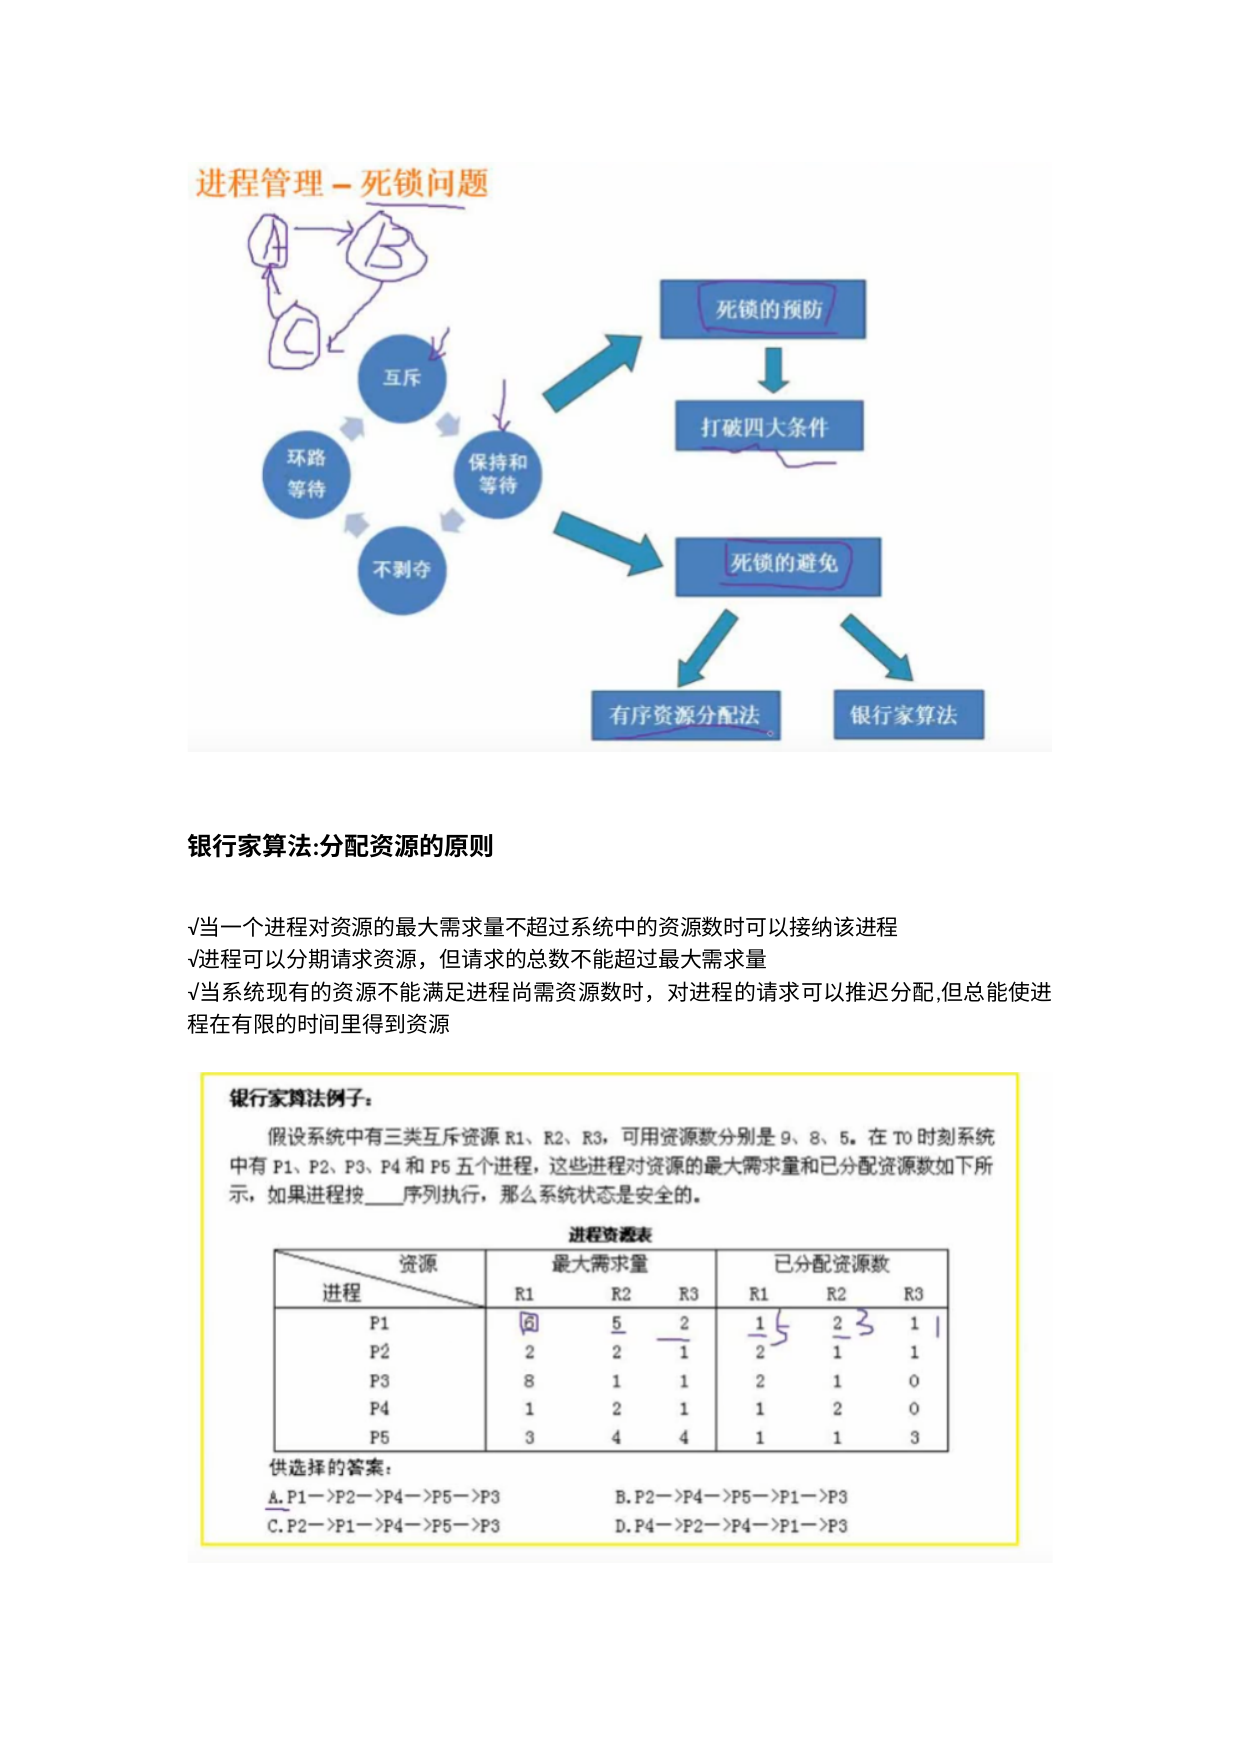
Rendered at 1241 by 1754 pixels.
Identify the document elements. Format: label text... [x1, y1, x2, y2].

text √当系统现有的资源不能满足进程尚需资源数时，对进程的请求可以推迟分配,但总能使进程在有限的时间里得到资源 [187, 974, 1053, 1039]
text 银行家算法:分配资源的原则 [187, 812, 1053, 877]
picture [187, 162, 1052, 752]
text √当一个进程对资源的最大需求量不超过系统中的资源数时可以接纳该进程 [187, 909, 1053, 942]
text √进程可以分期请求资源，但请求的总数不能超过最大需求量 [187, 942, 1053, 974]
picture [187, 1072, 1053, 1563]
